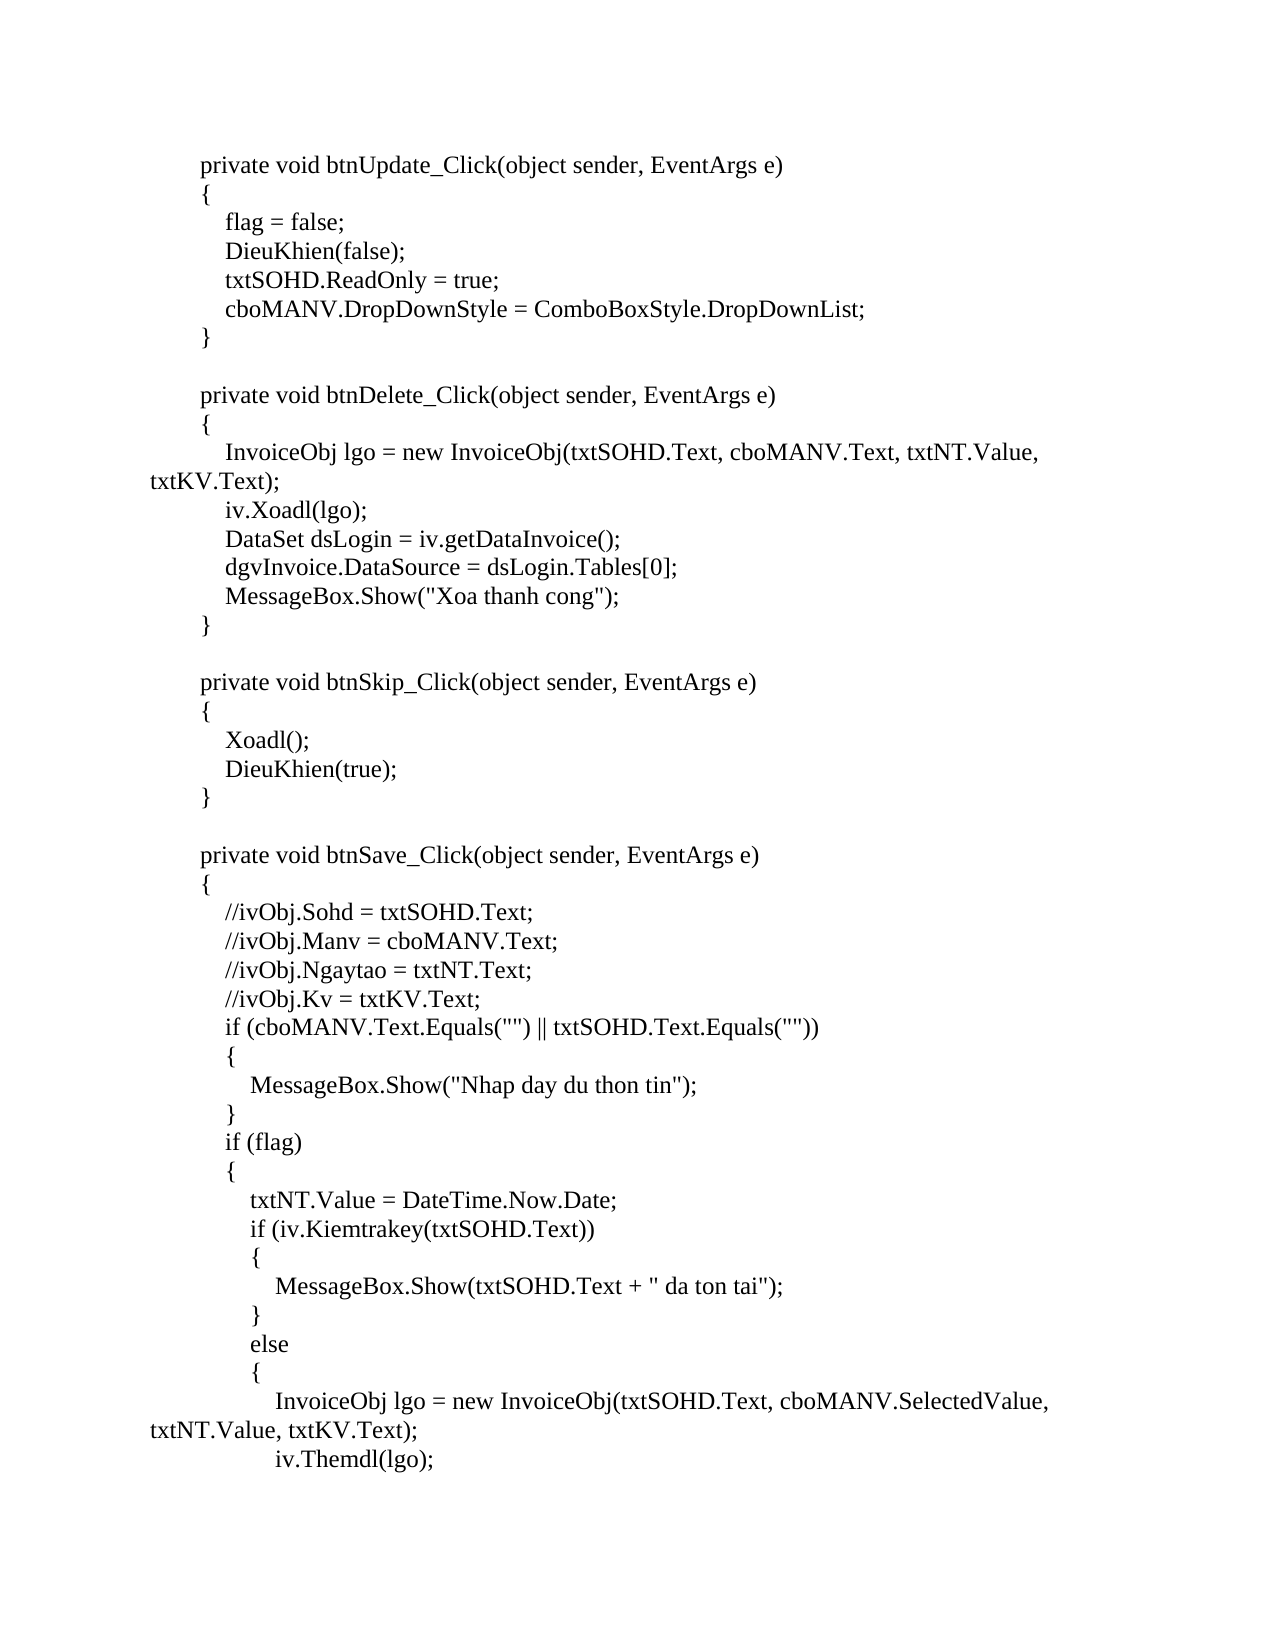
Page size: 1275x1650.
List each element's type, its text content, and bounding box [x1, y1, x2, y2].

text private void btnSkip_Click(object sender, EventArgs e) [150, 667, 1125, 696]
text MessageBox.Show("Nhap day du thon tin"); [150, 1070, 1125, 1099]
text MessageBox.Show(txtSOHD.Text + " da ton tai"); [150, 1271, 1125, 1300]
text } [150, 1300, 1125, 1329]
text } [150, 1099, 1125, 1127]
text } [150, 322, 1125, 351]
text Xoadl(); [150, 725, 1125, 754]
text MessageBox.Show("Xoa thanh cong"); [150, 581, 1125, 610]
text { [150, 409, 1125, 437]
text InvoiceObj lgo = new InvoiceObj(txtSOHD.Text, cboMANV.Text, txtNT.Value, txtKV.Text); [150, 437, 1125, 495]
text iv.Xoadl(lgo); [150, 495, 1125, 524]
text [150, 294, 1125, 322]
text { [150, 1156, 1125, 1185]
text { [150, 1041, 1125, 1070]
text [150, 1386, 1125, 1444]
text private void btnDelete_Click(object sender, EventArgs e) [150, 380, 1125, 409]
text //ivObj.Ngaytao = txtNT.Text; [150, 955, 1125, 984]
text if (cboMANV.Text.Equals("") || txtSOHD.Text.Equals("")) [150, 1012, 1125, 1041]
text private void btnSave_Click(object sender, EventArgs e) [150, 840, 1125, 869]
text dgvInvoice.DataSource = dsLogin.Tables[0]; [150, 552, 1125, 581]
text { [150, 179, 1125, 207]
text txtSOHD.ReadOnly = true; [150, 265, 1125, 294]
text txtNT.Value = DateTime.Now.Date; [150, 1185, 1125, 1214]
text flag = false; [150, 207, 1125, 236]
text } [150, 782, 1125, 811]
text iv.Themdl(lgo); [150, 1444, 1125, 1472]
text //ivObj.Manv = cboMANV.Text; [150, 926, 1125, 955]
text //ivObj.Sohd = txtSOHD.Text; [150, 897, 1125, 926]
text DieuKhien(true); [150, 754, 1125, 782]
text private void btnUpdate_Click(object sender, EventArgs e) [150, 150, 1125, 179]
text { [150, 869, 1125, 897]
text { [150, 1242, 1125, 1271]
text //ivObj.Kv = txtKV.Text; [150, 984, 1125, 1012]
text { [150, 1357, 1125, 1386]
text DataSet dsLogin = iv.getDataInvoice(); [150, 524, 1125, 552]
text if (iv.Kiemtrakey(txtSOHD.Text)) [150, 1214, 1125, 1242]
text DieuKhien(false); [150, 236, 1125, 265]
text else [150, 1329, 1125, 1357]
text if (flag) [150, 1127, 1125, 1156]
text } [150, 610, 1125, 639]
text { [150, 696, 1125, 725]
